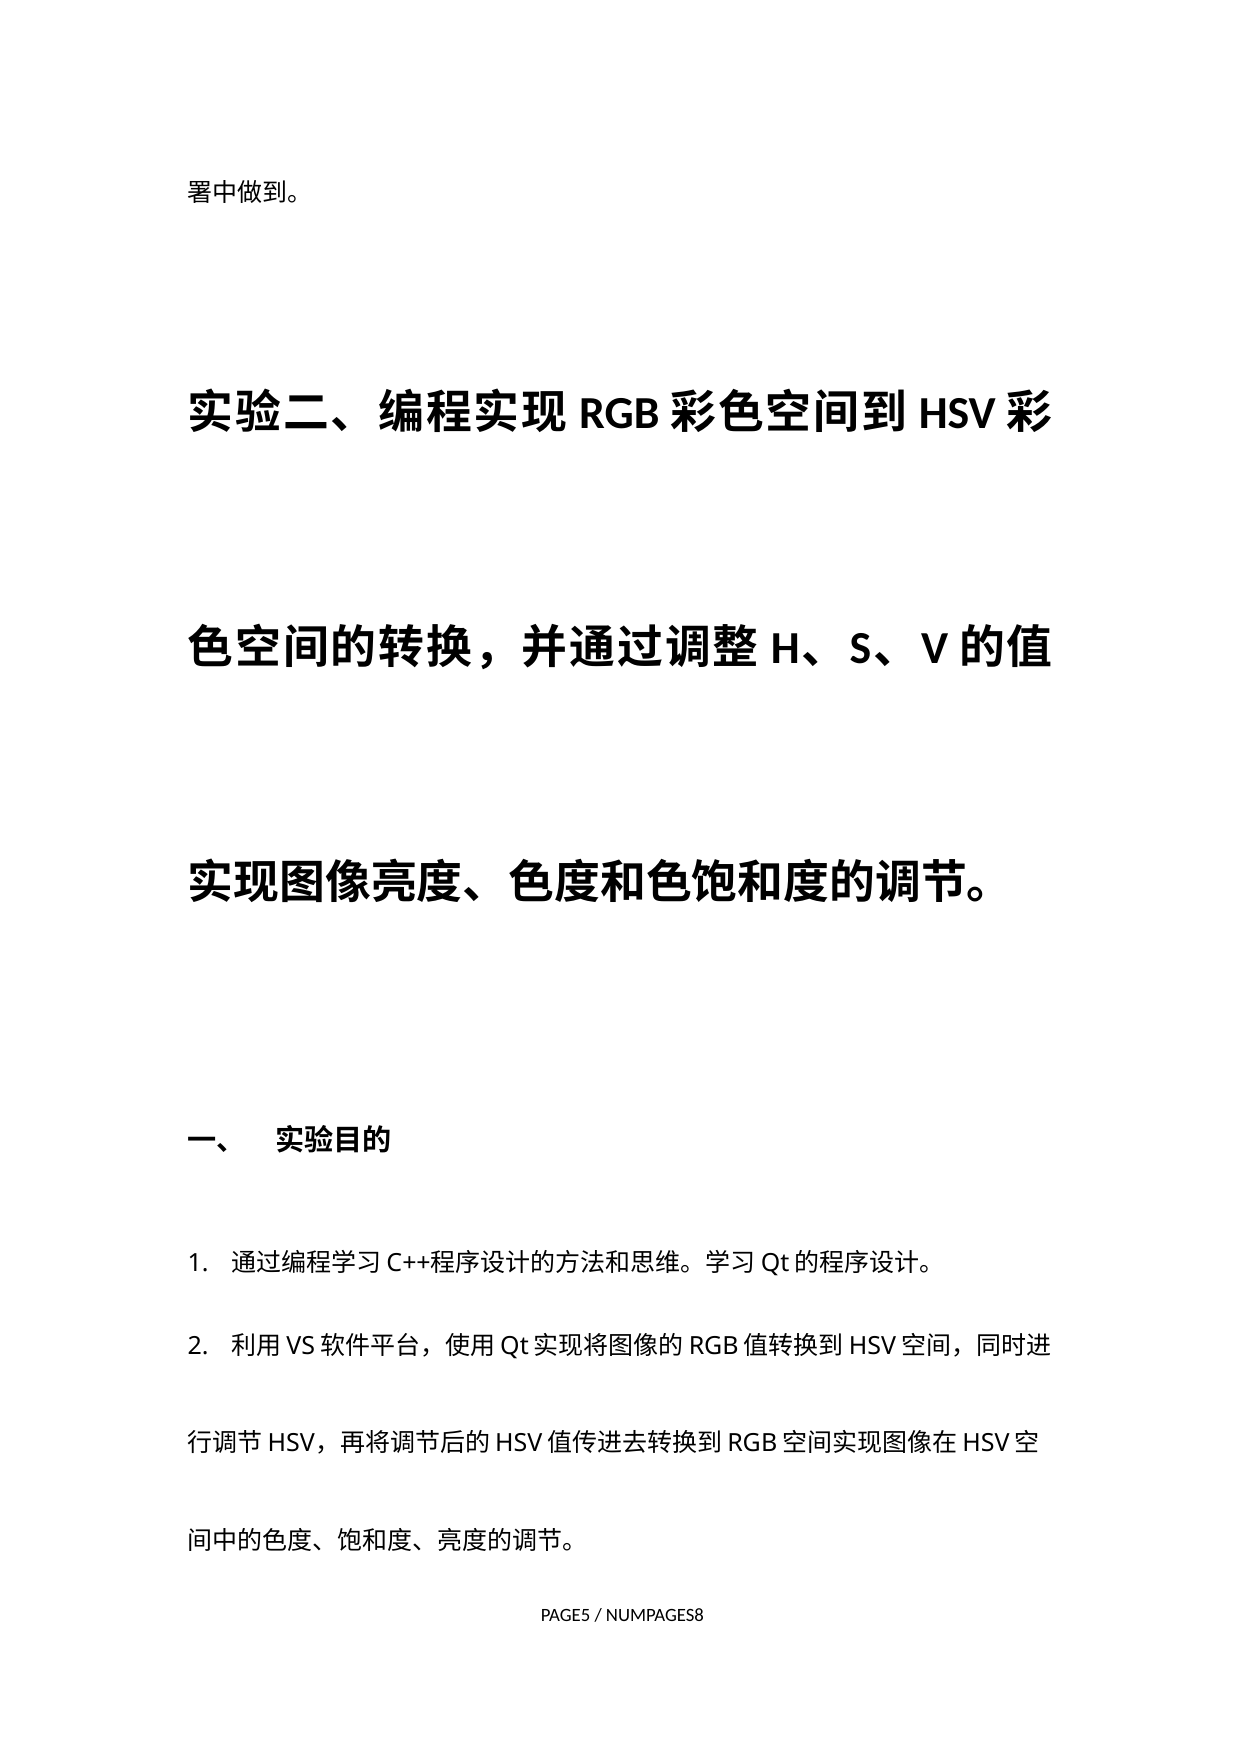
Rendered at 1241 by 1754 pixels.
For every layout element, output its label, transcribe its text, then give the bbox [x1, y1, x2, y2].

text 2. 利用VS软件平台，使用Qt实现将图像的RGB值转换到HSV空间，同时进行调节HSV，再将调节后的HSV值传进去转换到RGB空间实现图像在HSV空间中的色度、饱和度、亮度的调节。 [187, 1311, 1053, 1571]
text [187, 158, 1053, 223]
text 1. 通过编程学习C++程序设计的方法和思维。学习Qt的程序设计。 [187, 1228, 1053, 1293]
subtitle 实验二、编程实现RGB彩色空间到HSV彩色空间的转换，并通过调整H、S、V的值实现图像亮度、色度和色饱和度的调节。 [187, 359, 1053, 927]
subtitle 实验目的 [187, 1105, 1053, 1170]
